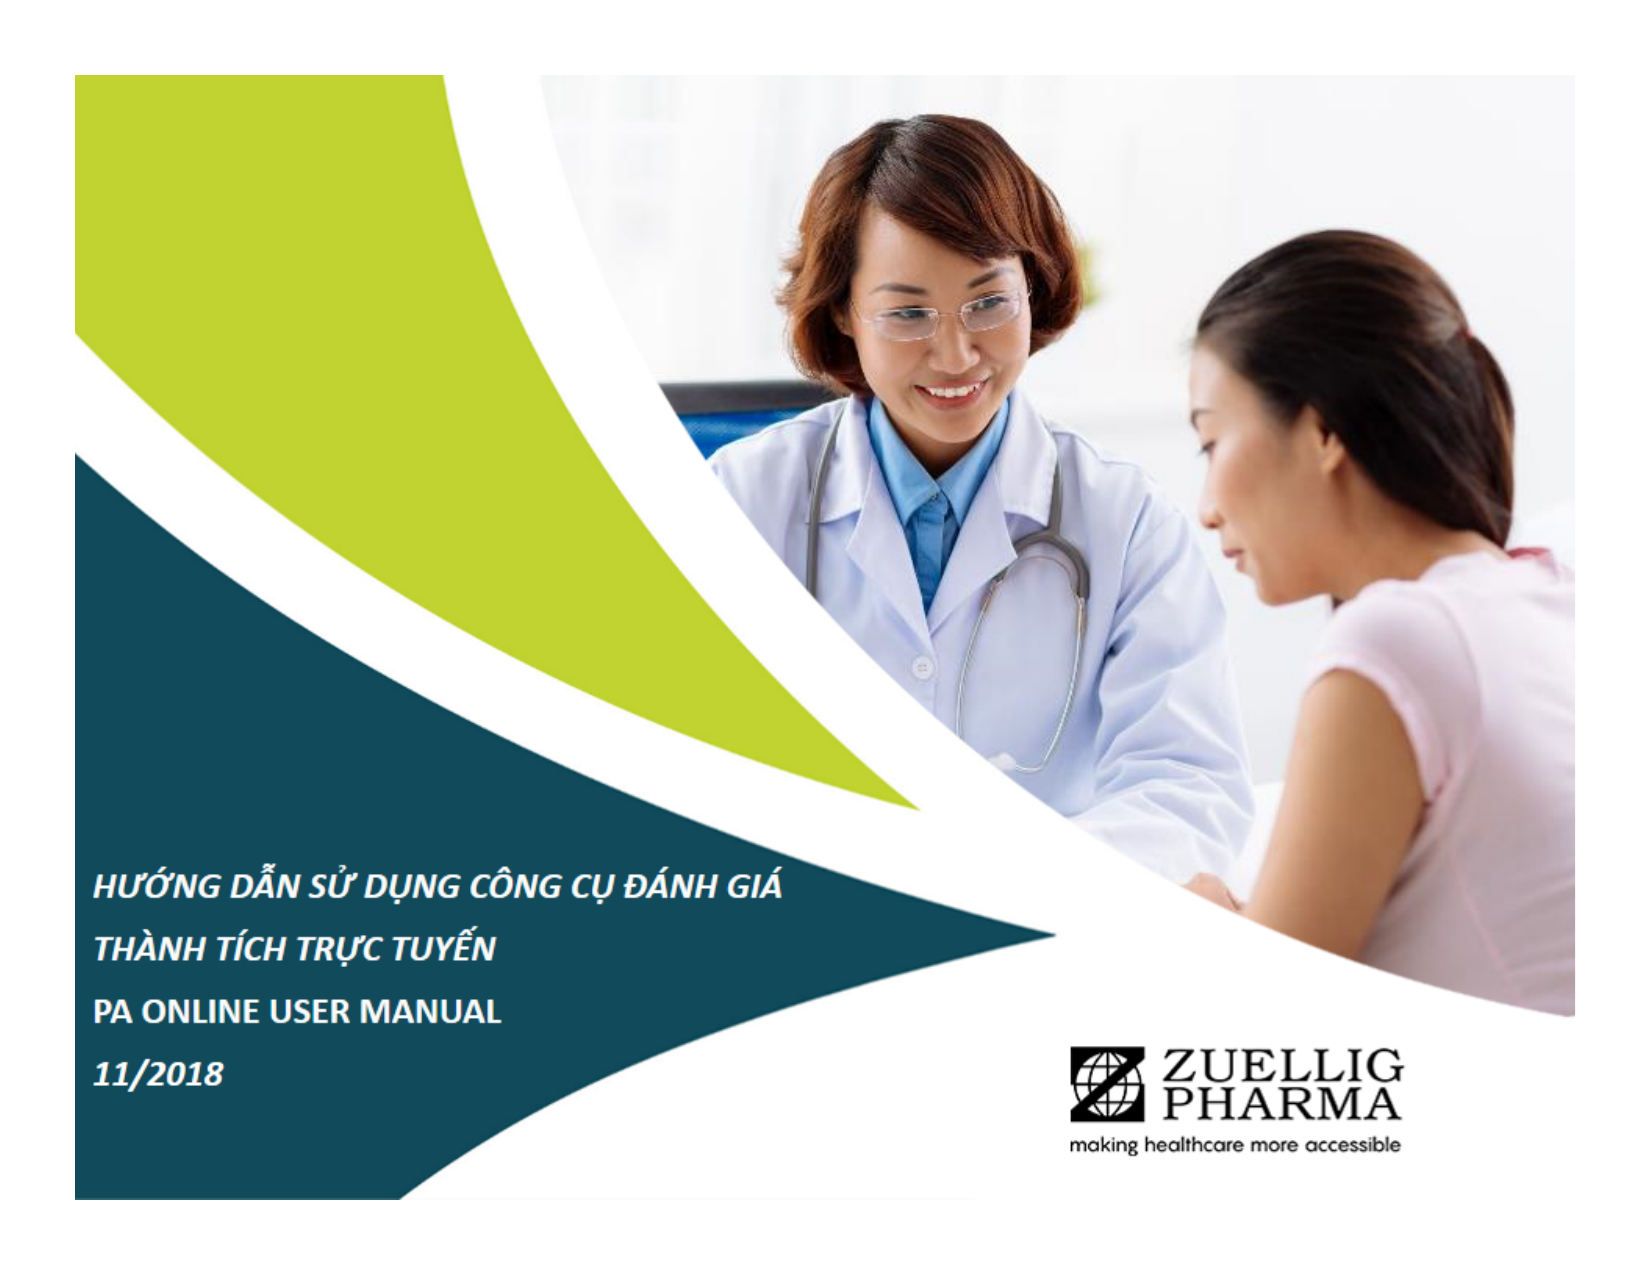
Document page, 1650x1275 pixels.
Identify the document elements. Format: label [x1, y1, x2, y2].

picture [75, 75, 1575, 1200]
